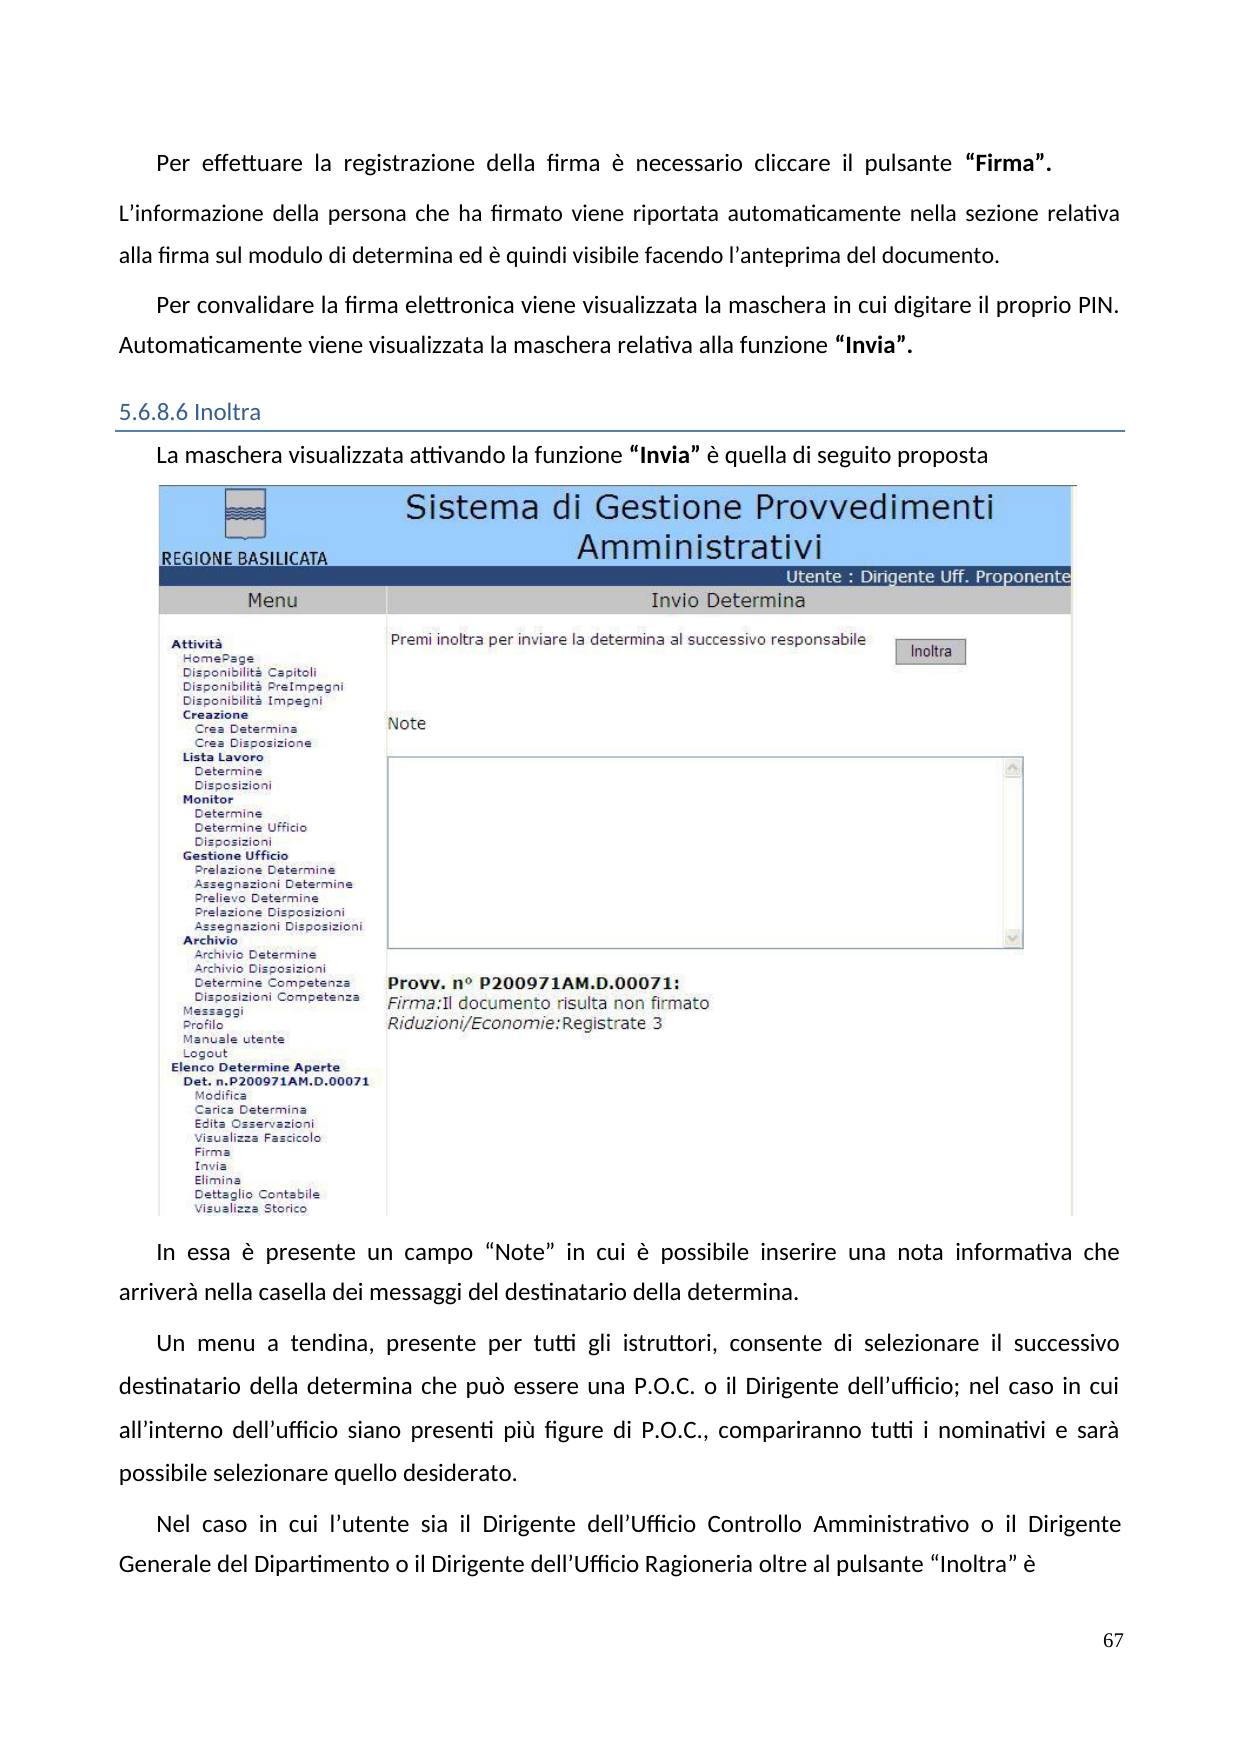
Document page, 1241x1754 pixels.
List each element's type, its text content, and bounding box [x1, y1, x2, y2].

text La maschera visualizzata attivando la funzione “Invia” è quella di seguito proposta [156, 439, 1123, 469]
text Per convalidare la firma elettronica viene visualizzata la maschera in cui digitare il proprio PIN. Automaticamente viene visualizzata la maschera relativa alla funzione “Invia”. [119, 290, 1121, 360]
text 67 [119, 1628, 1123, 1652]
picture [158, 485, 1078, 1216]
text L’informazione della persona che ha firmato viene riportata automaticamente nella sezione relativa alla firma sul modulo di determina ed è quindi visibile facendo l’anteprima del documento. [119, 198, 1121, 269]
text Un menu a tendina, presente per tutti gli istruttori, consente di selezionare il successivo destinatario della determina che può essere una P.O.C. o il Dirigente dell’ufficio; nel caso in cui all’interno dell’ufficio siano presenti più figure di P.O.C., compariranno tutti i nominativi e sarà possibile selezionare quello desiderato. [119, 1327, 1121, 1488]
text Nel caso in cui l’utente sia il Dirigente dell’Ufficio Controllo Amministrativo o il Dirigente Generale del Dipartimento o il Dirigente dell’Ufficio Ragioneria oltre al pulsante “Inoltra” è [119, 1509, 1123, 1579]
text Per effettuare la registrazione della firma è necessario cliccare il pulsante “Firma”. [156, 147, 1123, 177]
text In essa è presente un campo “Note” in cui è possibile inserire una nota informativa che arriverà nella casella dei messaggi del destinatario della determina. [119, 1236, 1121, 1306]
text 5.6.8.6 Inoltra [119, 396, 1123, 427]
